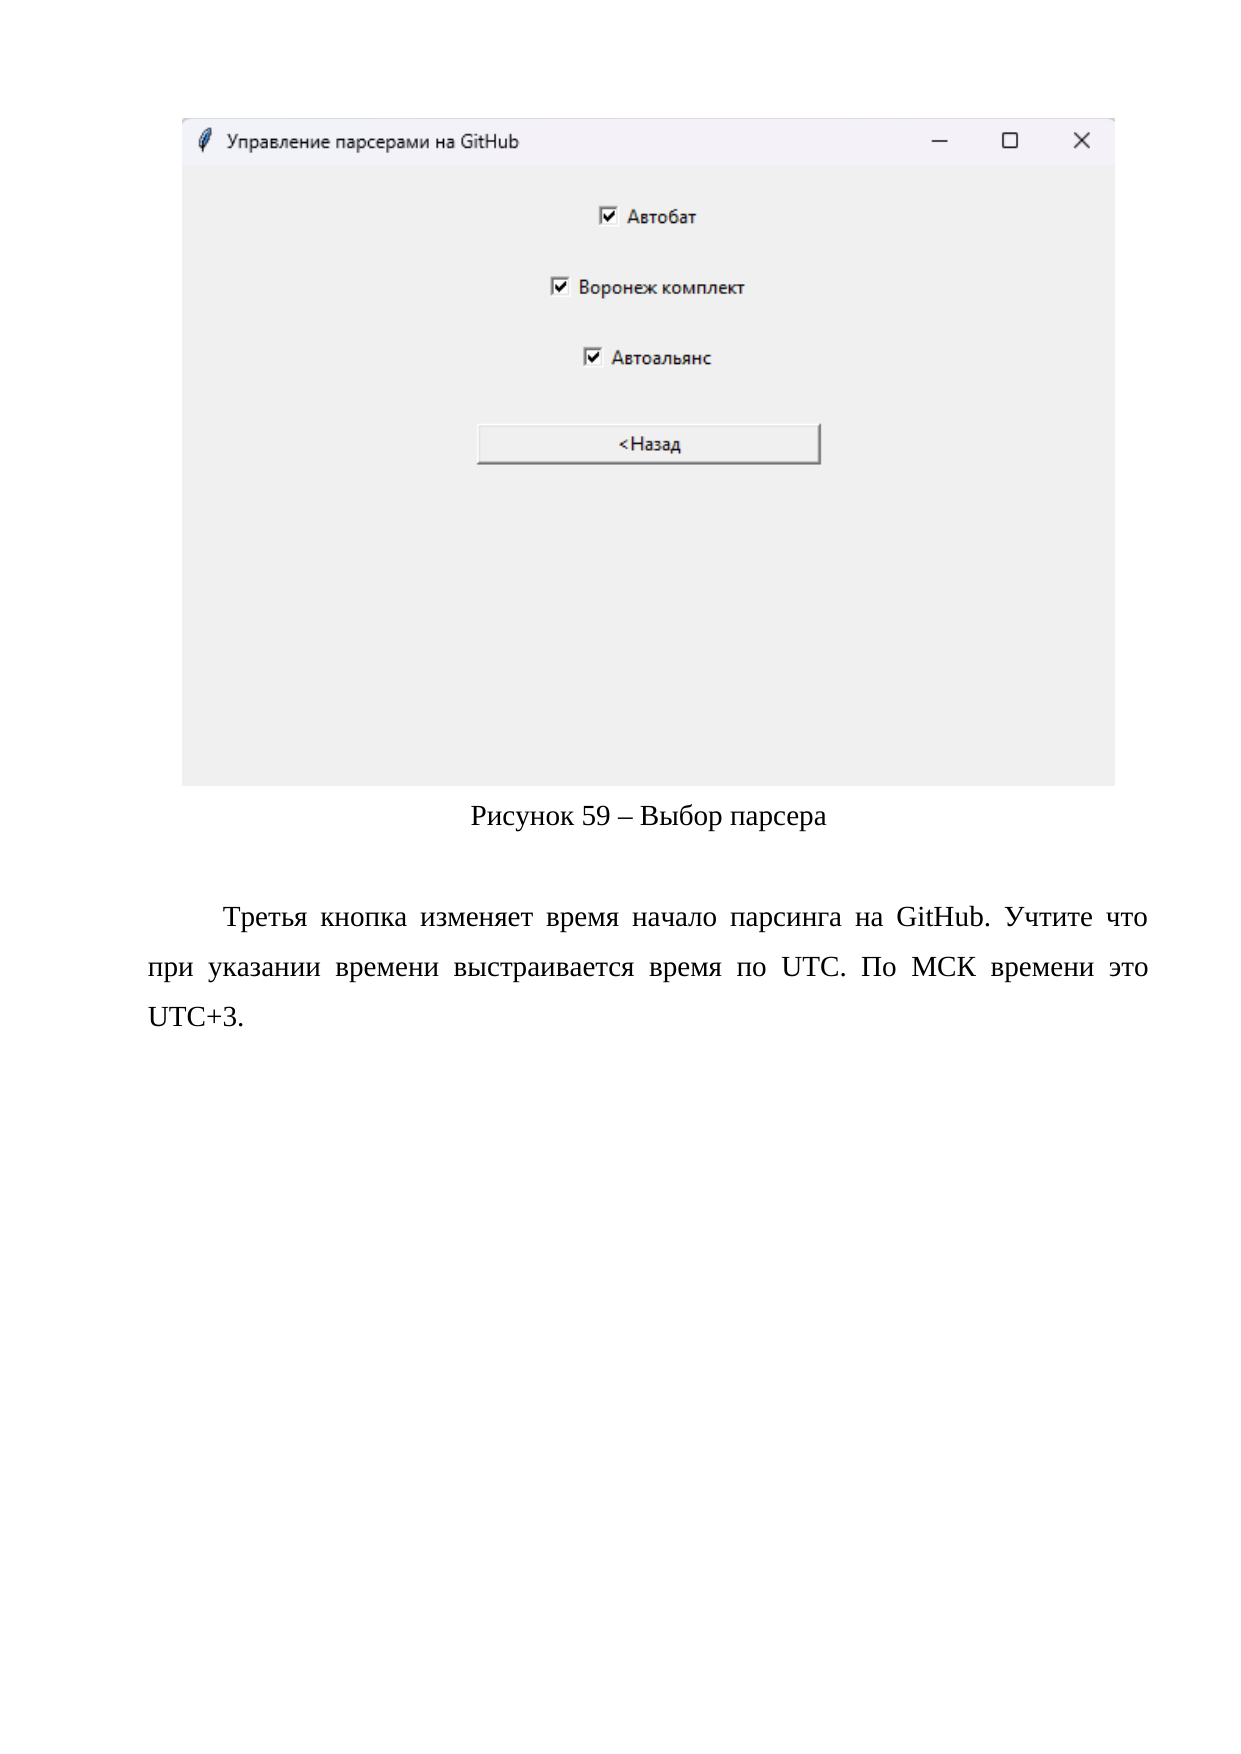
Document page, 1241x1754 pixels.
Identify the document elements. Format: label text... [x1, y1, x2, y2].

text Третья кнопка изменяет время начало парсинга на GitHub. Учтите что при указании времени выстраивается время по UTC. По МСК времени это UTC+3. [148, 899, 1149, 1033]
text Рисунок 59 – Выбор парсера [148, 798, 1149, 832]
picture [182, 118, 1115, 786]
